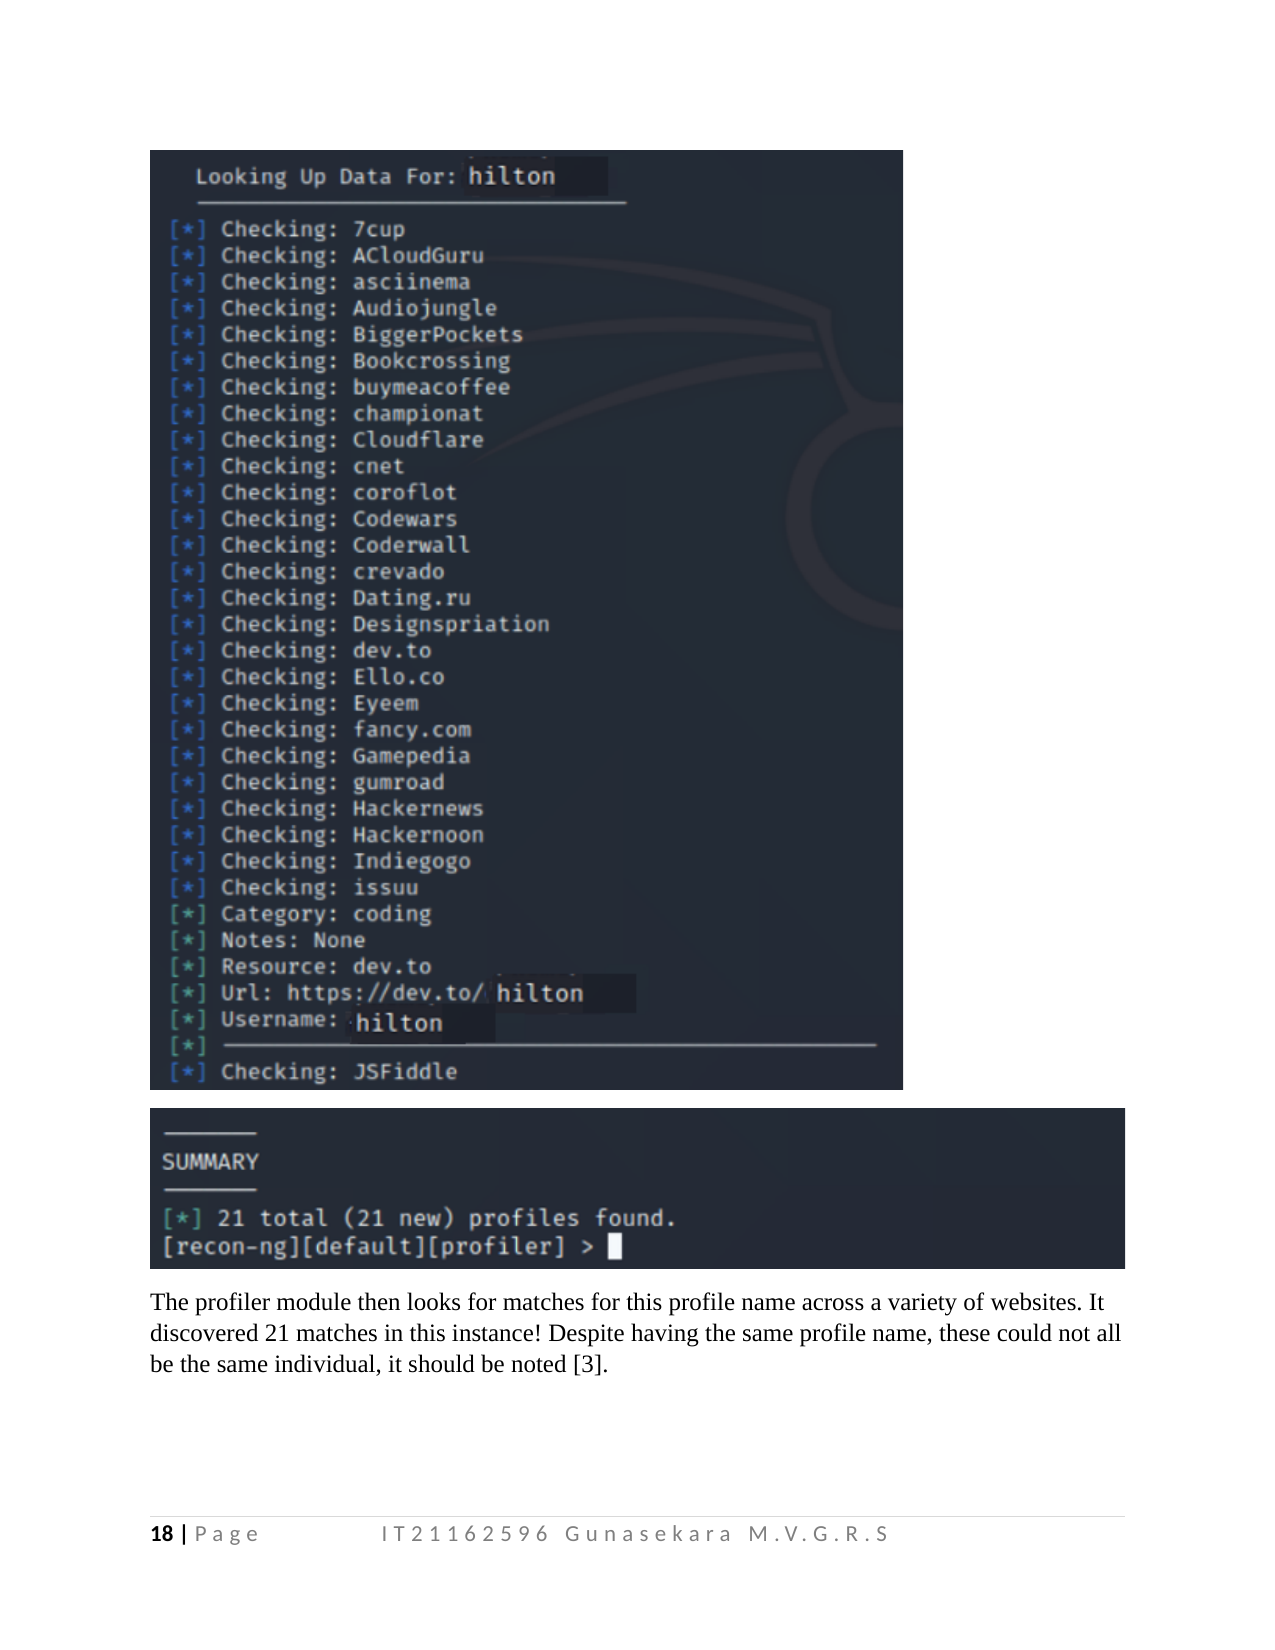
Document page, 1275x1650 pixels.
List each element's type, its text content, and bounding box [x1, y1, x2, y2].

text The profiler module then looks for matches for this profile name across a variety of websites. It discovered 21 matches in this instance! Despite having the same profile name, these could not all be the same individual, it should be noted. [150, 1287, 1125, 1378]
picture [150, 150, 904, 1090]
picture [150, 1108, 1125, 1269]
